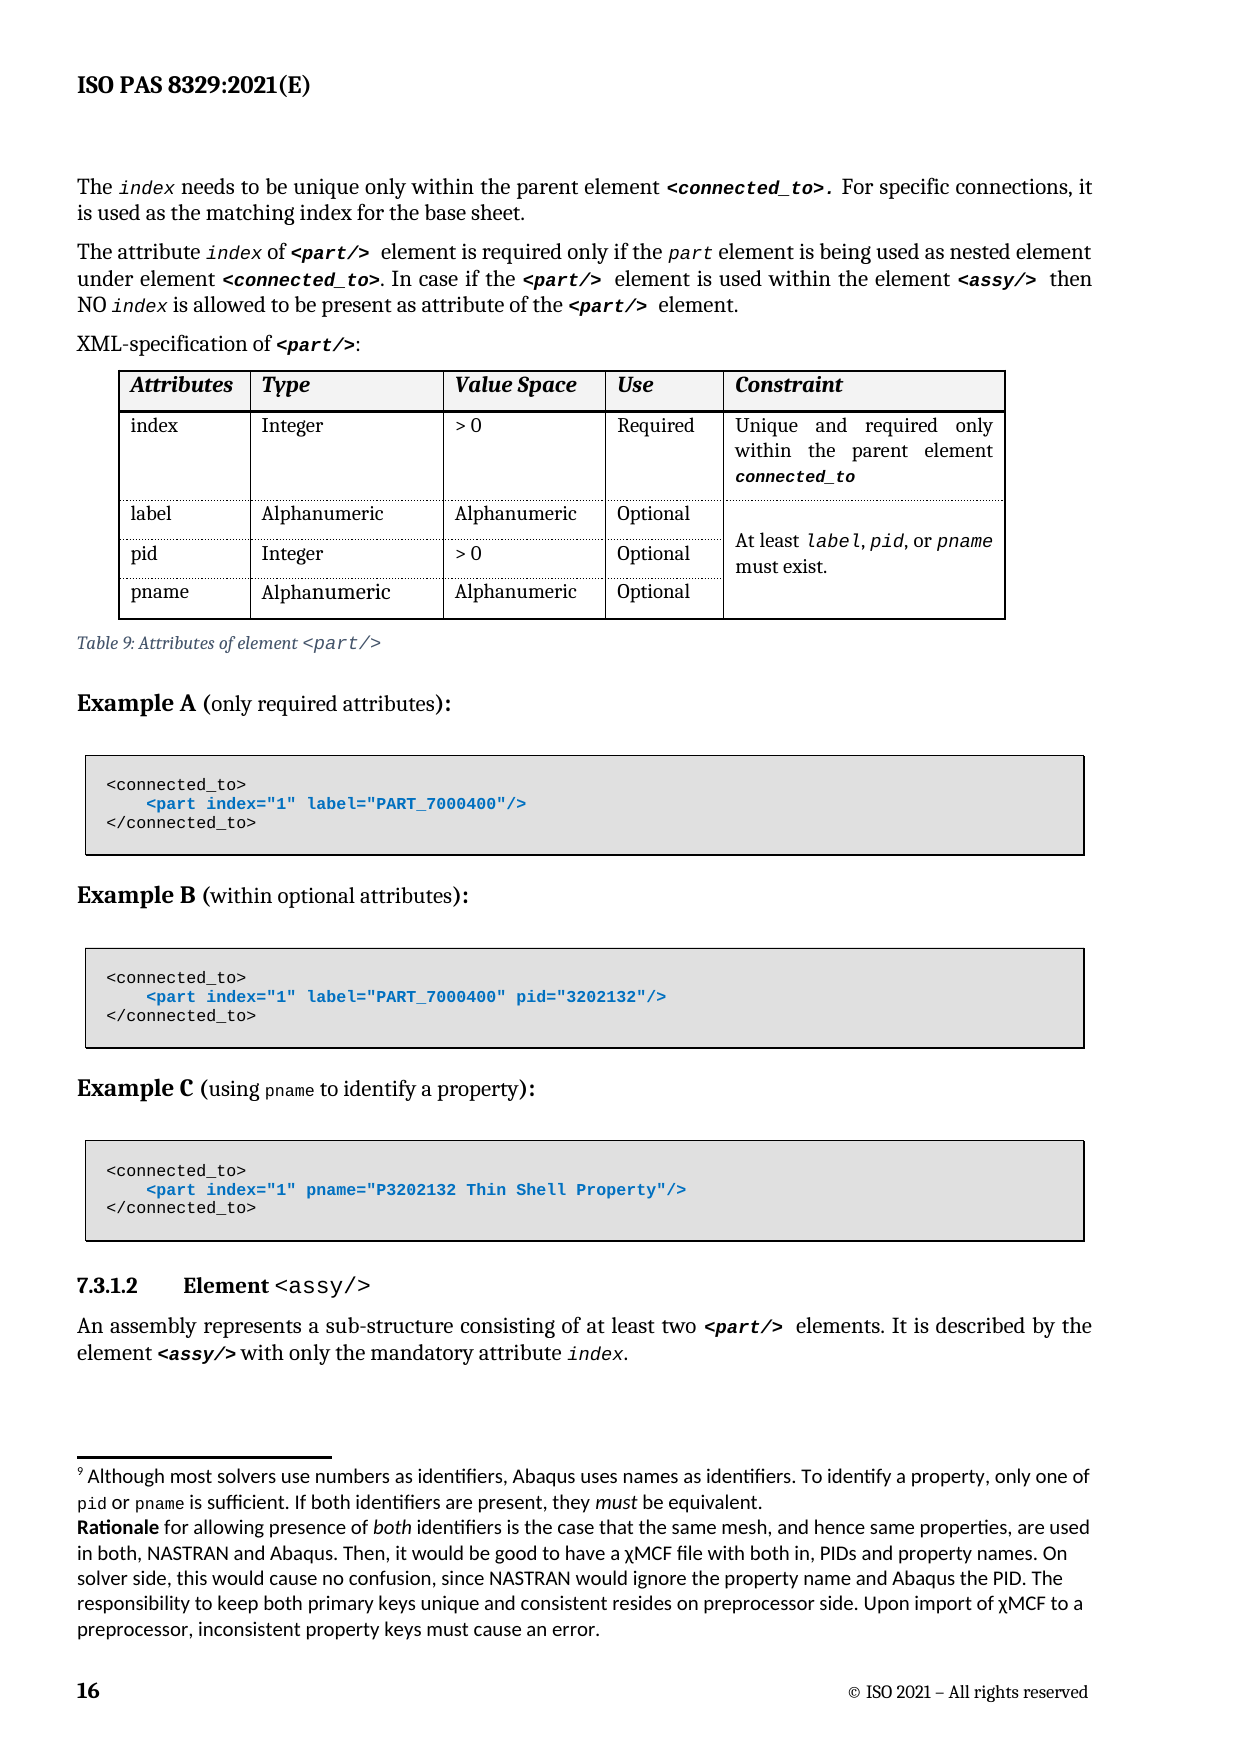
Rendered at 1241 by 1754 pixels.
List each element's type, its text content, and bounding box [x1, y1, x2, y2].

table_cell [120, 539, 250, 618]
text <part index="1" pname="P3202132 Thin Shell Property"/> [86, 1178, 1083, 1197]
text <connected_to> [86, 773, 1083, 792]
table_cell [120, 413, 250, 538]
text Example A (only required attributes): [77, 688, 1092, 717]
text Table 9: Attributes of element <part/> [77, 633, 1092, 655]
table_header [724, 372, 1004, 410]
text Example C (using pname to identify a property): [77, 1074, 1092, 1103]
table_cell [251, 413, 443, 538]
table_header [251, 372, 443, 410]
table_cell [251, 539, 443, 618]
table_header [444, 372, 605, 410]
text Example B (within optional attributes): [77, 881, 1092, 910]
text The index needs to be unique only within the parent element <connected_to>. For specific connections, it is used as the matching index for the base sheet. [77, 174, 1092, 227]
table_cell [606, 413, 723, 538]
text </connected_to> [86, 811, 1083, 830]
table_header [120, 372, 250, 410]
text </connected_to> [86, 1004, 1083, 1023]
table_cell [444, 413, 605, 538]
text <connected_to> [86, 966, 1083, 985]
text The attribute index of <part/> element is required only if the part element is being used as nested element under element <connected_to>. In case if the <part/> element is used within the element <assy/> then NO index is allowed to be present as attribute of the <part/> element. [77, 239, 1092, 318]
text An assembly represents a sub-structure consisting of at least two <part/> elements. It is described by the element <assy/> with only the mandatory attribute index. [77, 1313, 1092, 1366]
text </connected_to> [86, 1197, 1083, 1216]
text <part index="1" label="PART_7000400"/> [86, 792, 1083, 811]
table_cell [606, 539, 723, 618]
subtitle Element <assy/> [77, 1273, 1092, 1301]
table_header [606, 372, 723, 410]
text XML-specification of <part/>: [77, 331, 1092, 357]
text <part index="1" label="PART_7000400" pid="3202132"/> [86, 985, 1083, 1004]
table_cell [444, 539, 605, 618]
text <connected_to> [86, 1159, 1083, 1178]
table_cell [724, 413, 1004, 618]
